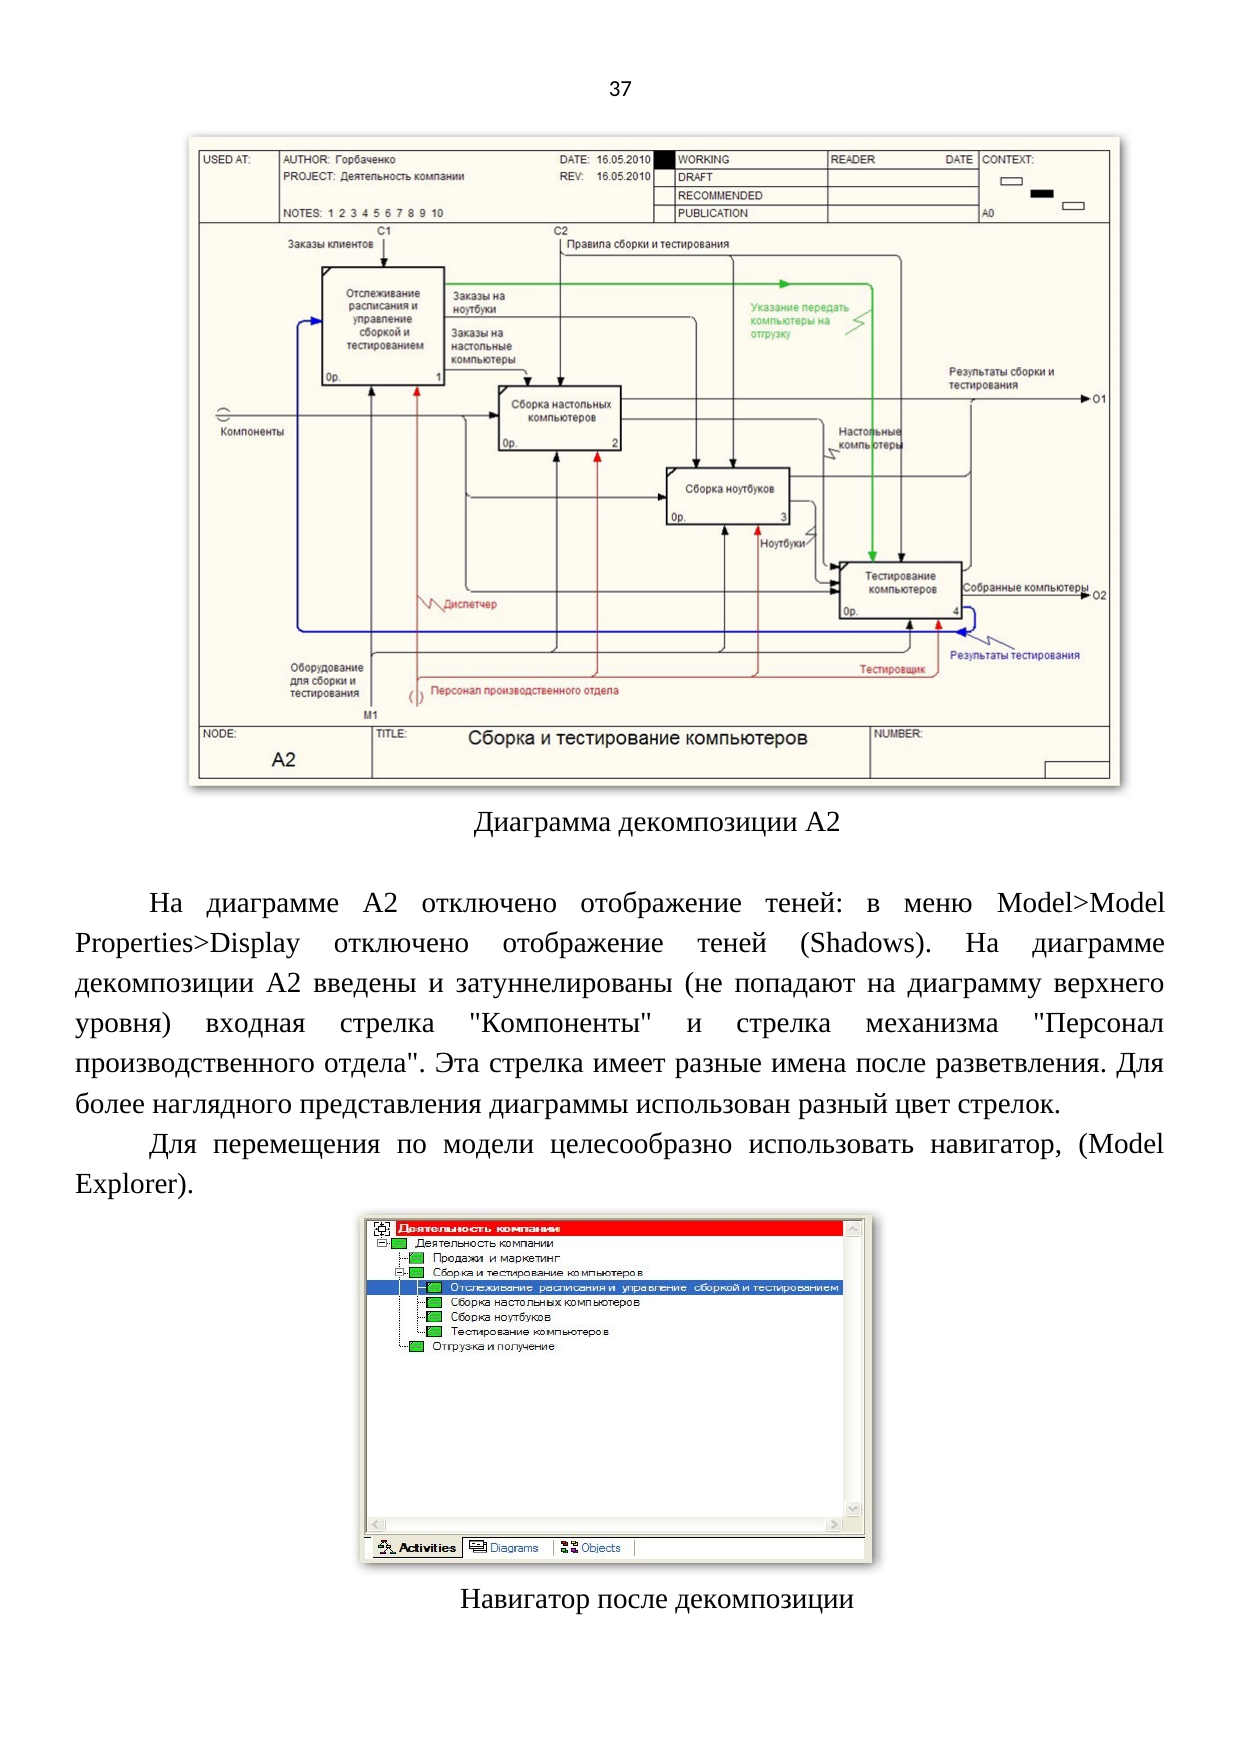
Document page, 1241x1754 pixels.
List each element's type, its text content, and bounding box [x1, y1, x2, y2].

text На диаграмме A2 отключено отображение теней: в меню Model>Model Properties>Display отключено отображение теней (Shadows). На диаграмме декомпозиции A2 введены и затуннелированы (не попадают на диаграмму верхнего уровня) входная стрелка "Компоненты" и стрелка механизма "Персонал производственного отдела". Эта стрелка имеет разные имена после разветвления. Для более наглядного представления диаграммы использован разный цвет стрелок. [75, 885, 1165, 1119]
picture [182, 129, 1133, 799]
text Навигатор после декомпозиции [75, 1581, 1165, 1614]
text Диаграмма декомпозиции A2 [75, 804, 1165, 838]
text Для перемещения по модели целесообразно использовать навигатор, (Model Explorer). [75, 1126, 1165, 1200]
picture [351, 1206, 889, 1576]
